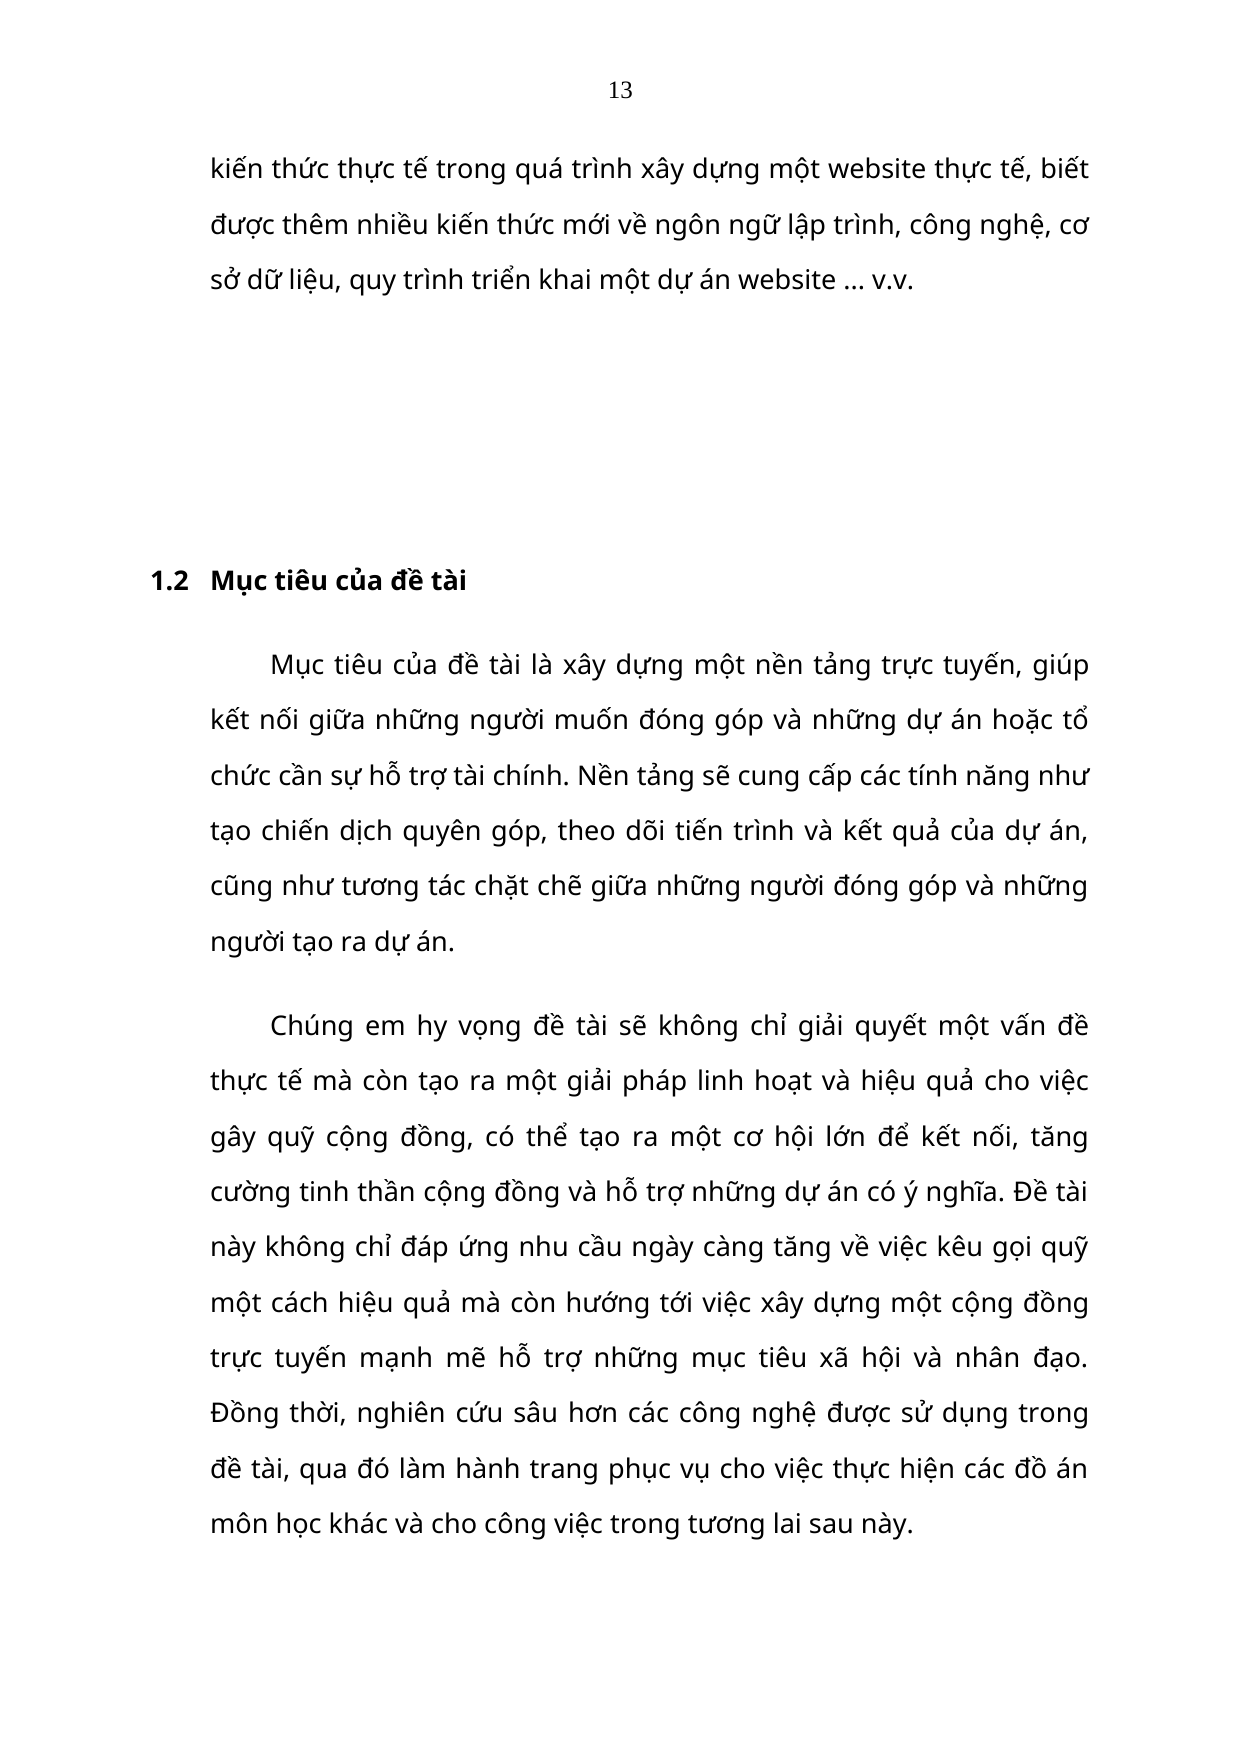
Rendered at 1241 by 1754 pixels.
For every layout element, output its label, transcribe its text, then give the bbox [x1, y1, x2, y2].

text Chúng em hy vọng đề tài sẽ không chỉ giải quyết một vấn đề thực tế mà còn tạo ra một giải pháp linh hoạt và hiệu quả cho việc gây quỹ cộng đồng, có thể tạo ra một cơ hội lớn để kết nối, tăng cường tinh thần cộng đồng và hỗ trợ những dự án có ý nghĩa. Đề tài này không chỉ đáp ứng nhu cầu ngày càng tăng về việc kêu gọi quỹ một cách hiệu quả mà còn hướng tới việc xây dựng một cộng đồng trực tuyến mạnh mẽ hỗ trợ những mục tiêu xã hội và nhân đạo. Đồng thời, nghiên cứu sâu hơn các công nghệ được sử dụng trong đề tài, qua đó làm hành trang phục vụ cho việc thực hiện các đồ án môn học khác và cho công việc trong tương lai sau này. [210, 1007, 1090, 1541]
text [210, 150, 1090, 297]
text Mục tiêu của đề tài là xây dựng một nền tảng trực tuyến, giúp kết nối giữa những người muốn đóng góp và những dự án hoặc tổ chức cần sự hỗ trợ tài chính. Nền tảng sẽ cung cấp các tính năng như tạo chiến dịch quyên góp, theo dõi tiến trình và kết quả của dự án, cũng như tương tác chặt chẽ giữa những người đóng góp và những người tạo ra dự án. [210, 646, 1090, 959]
subtitle Mục tiêu của đề tài [150, 561, 1090, 598]
